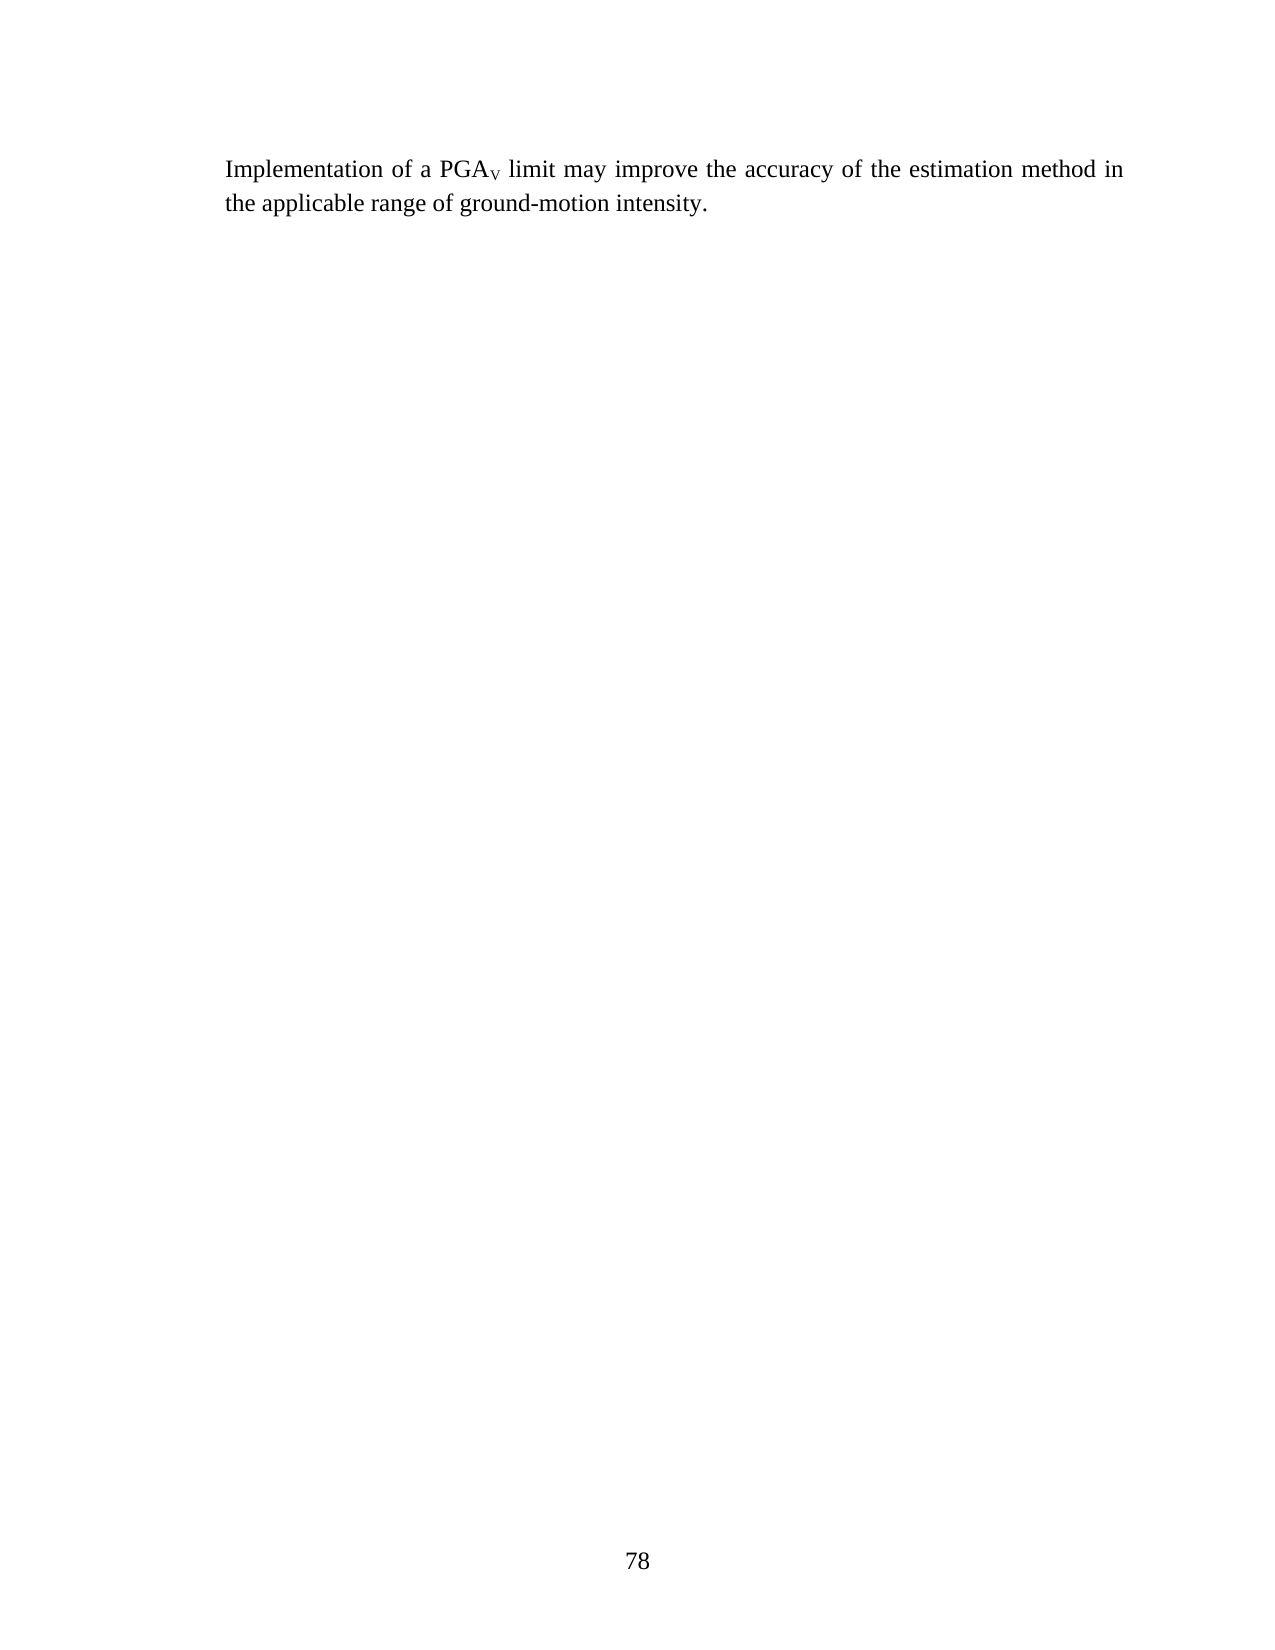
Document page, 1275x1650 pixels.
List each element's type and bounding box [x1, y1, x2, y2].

list [187, 150, 1125, 217]
